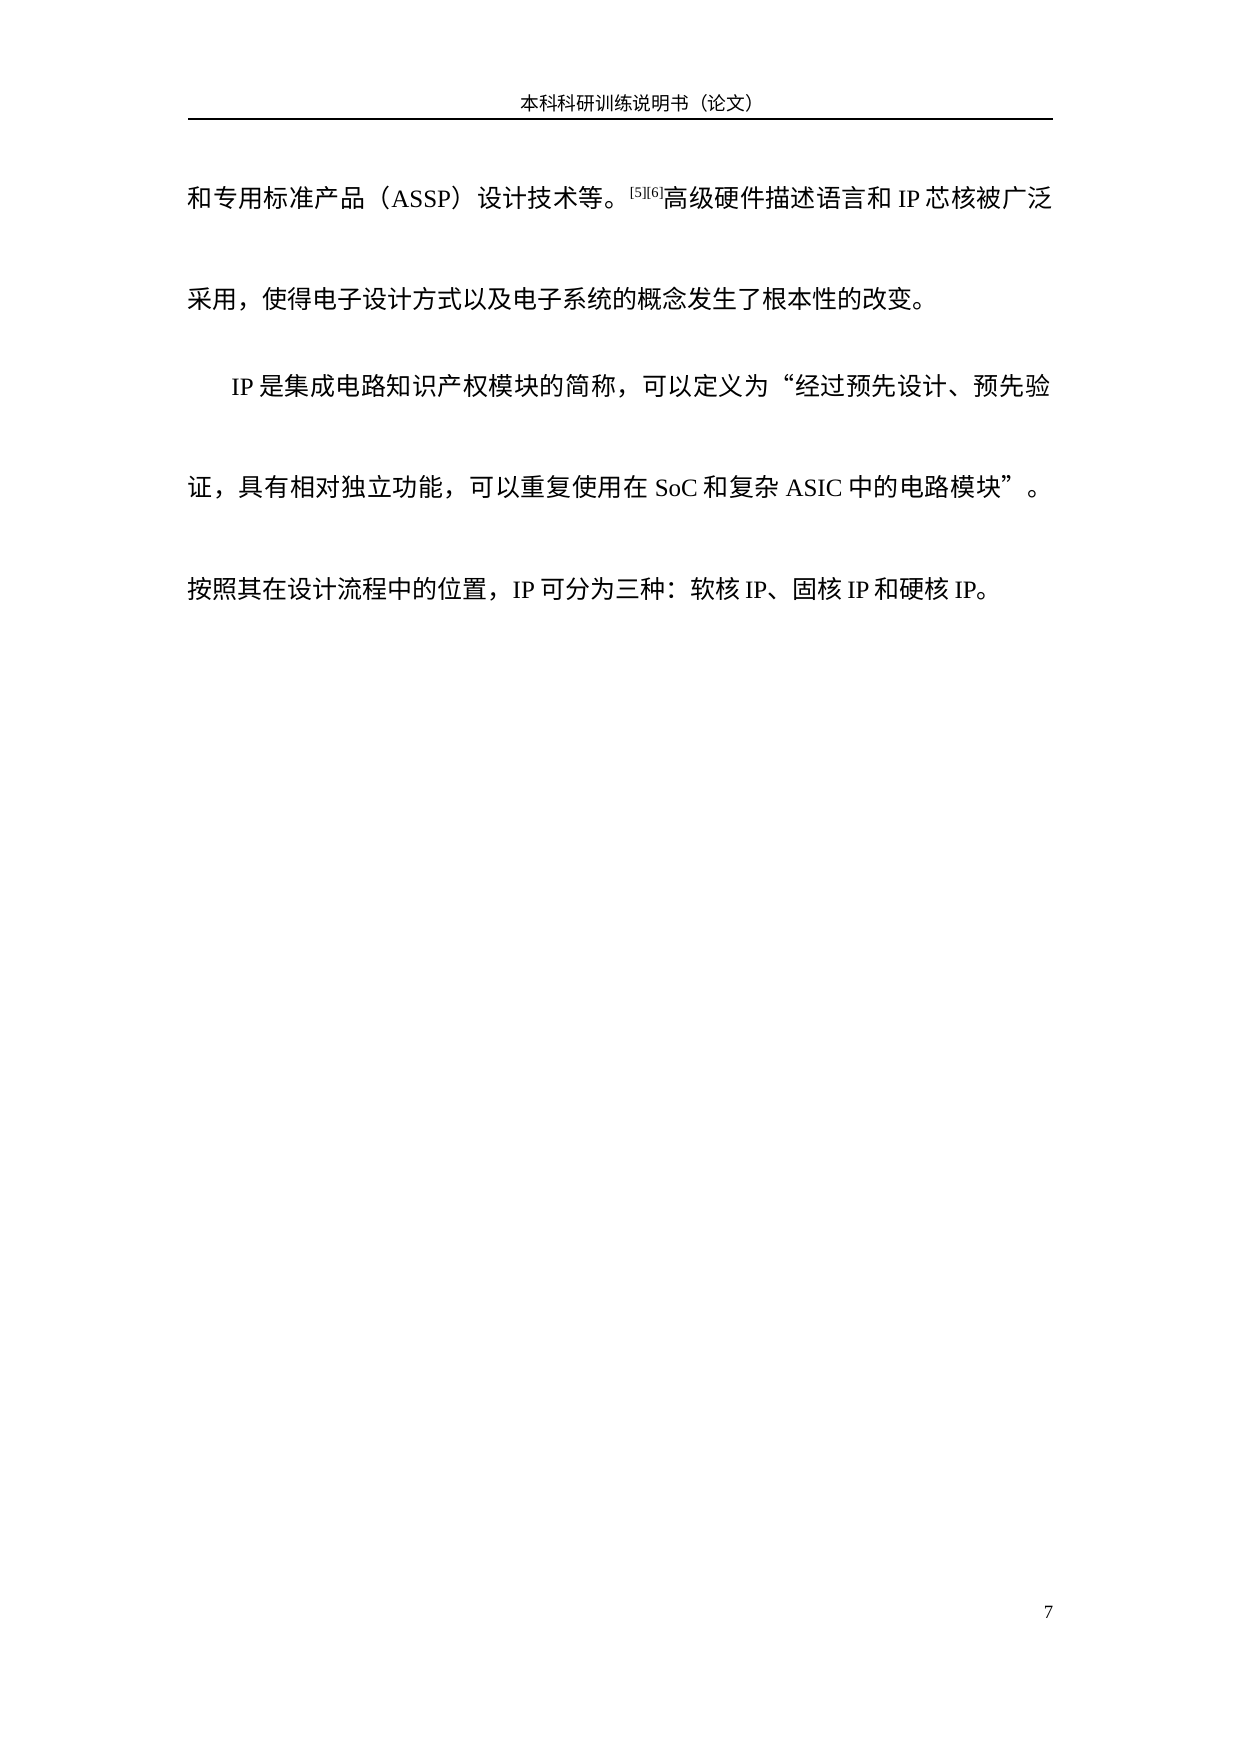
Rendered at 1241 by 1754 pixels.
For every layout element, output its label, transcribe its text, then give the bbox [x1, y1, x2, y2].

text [187, 162, 1053, 332]
text IP是集成电路知识产权模块的简称，可以定义为“经过预先设计、预先验证，具有相对独立功能，可以重复使用在SoC和复杂ASIC中的电路模块”。按照其在设计流程中的位置，IP可分为三种：软核IP、固核IP和硬核IP。 [187, 350, 1053, 622]
